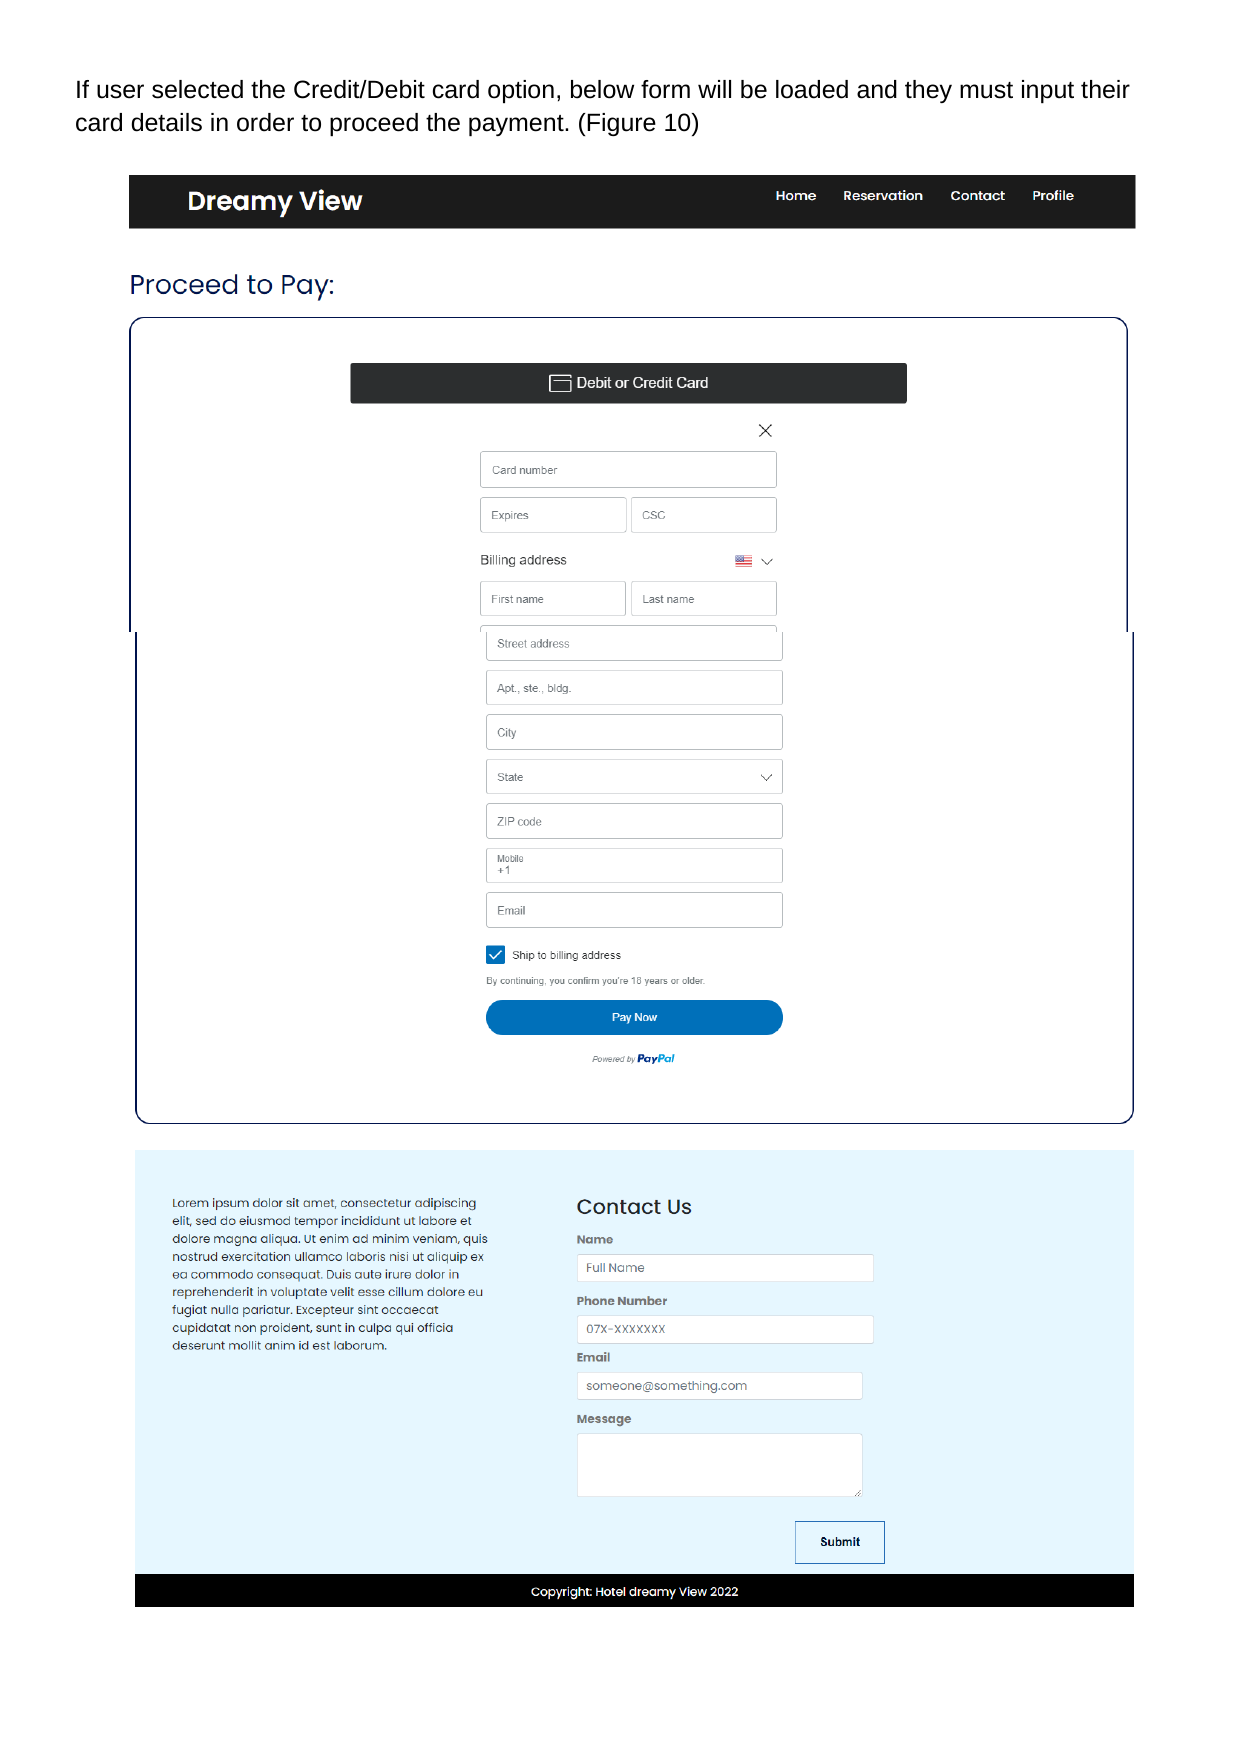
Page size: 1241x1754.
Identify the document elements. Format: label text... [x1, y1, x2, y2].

text If user selected the Credit/Debit card option, below form will be loaded and they must input their card details in order to proceed the payment. (Figure 10) [75, 75, 1165, 137]
picture [121, 175, 1137, 1606]
